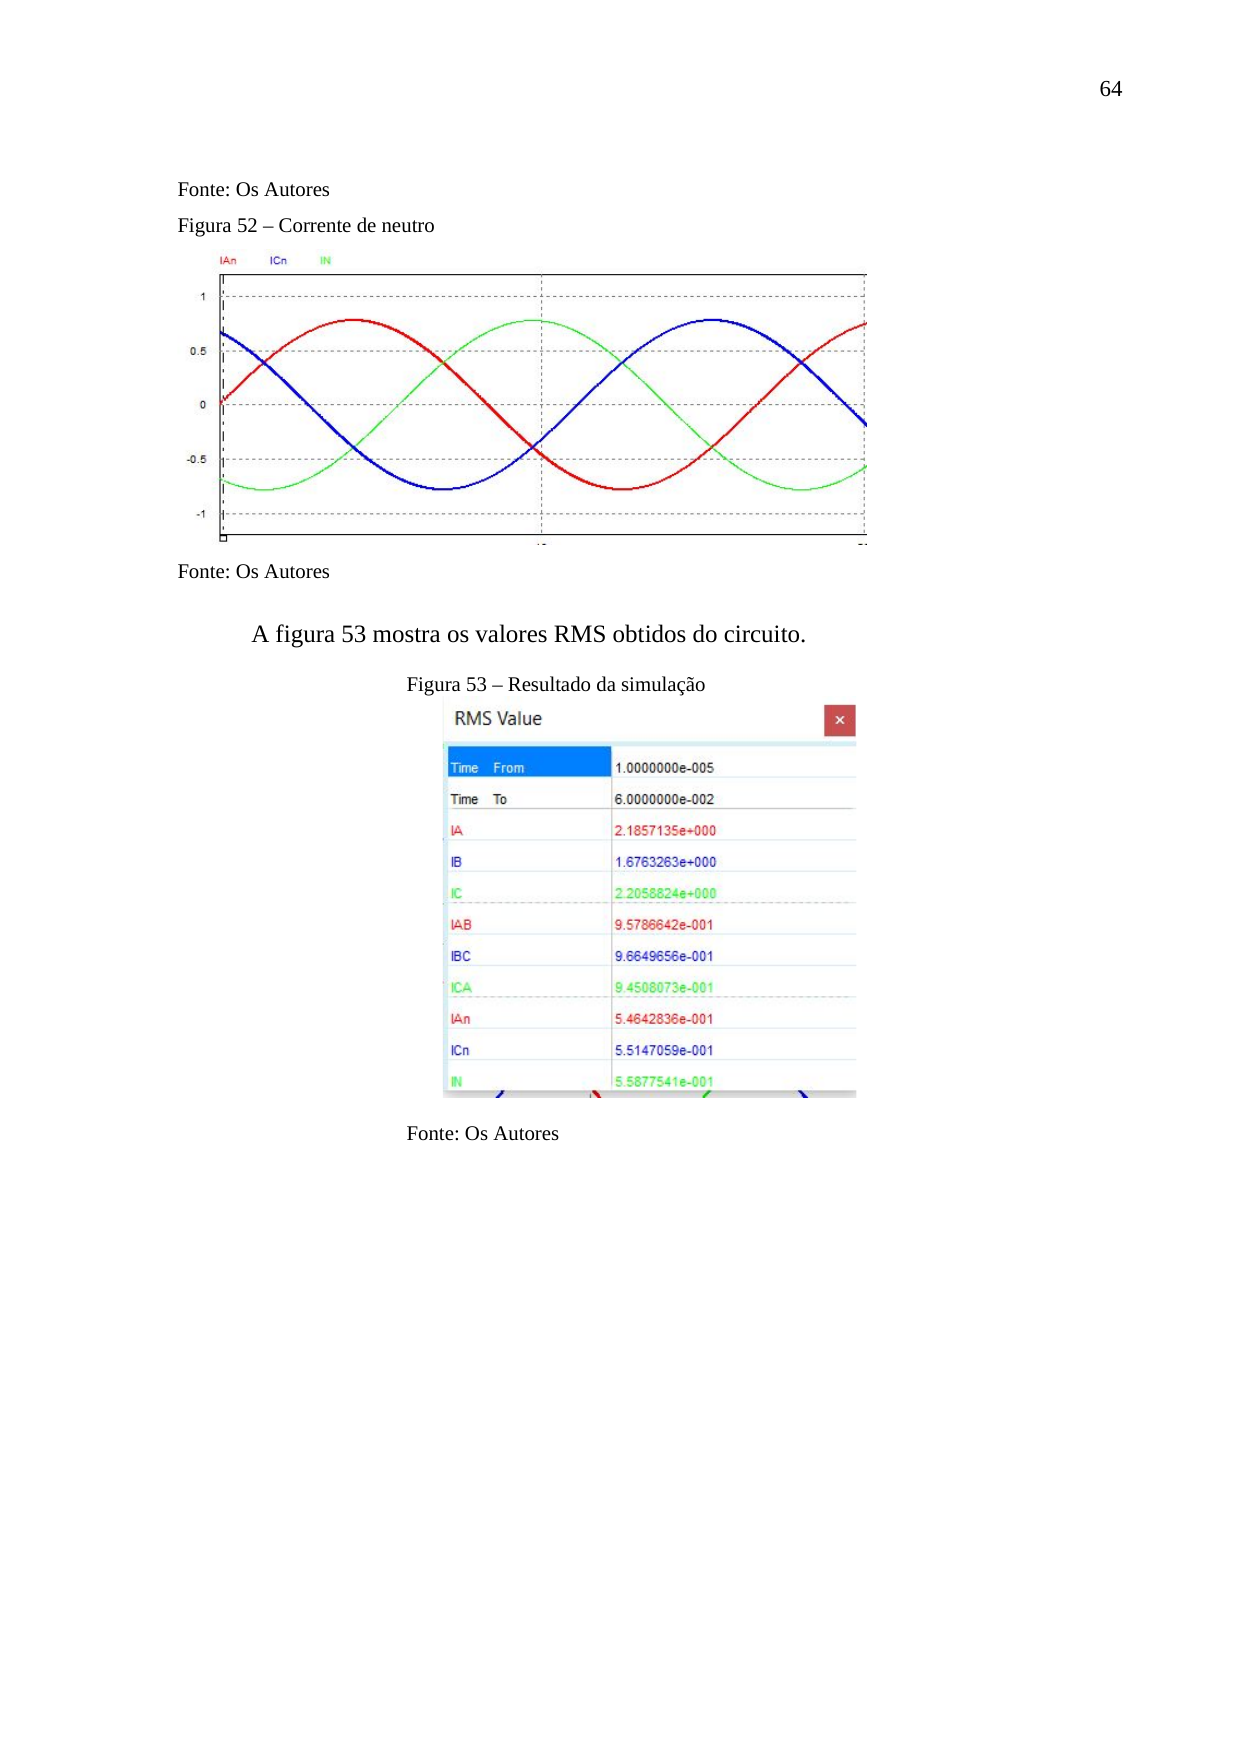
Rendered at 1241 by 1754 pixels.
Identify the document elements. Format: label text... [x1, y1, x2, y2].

text Fonte: Os Autores [177, 559, 1122, 583]
text Figura 53 – Resultado da simulação [177, 672, 1122, 696]
text A figura 53 mostra os valores RMS obtidos do circuito. [177, 619, 1122, 648]
text Figura 52 – Corrente de neutro [177, 213, 1122, 237]
picture [177, 249, 867, 545]
text Fonte: Os Autores [177, 177, 1122, 201]
picture [442, 696, 857, 1098]
text Fonte: Os Autores [177, 1121, 1122, 1145]
